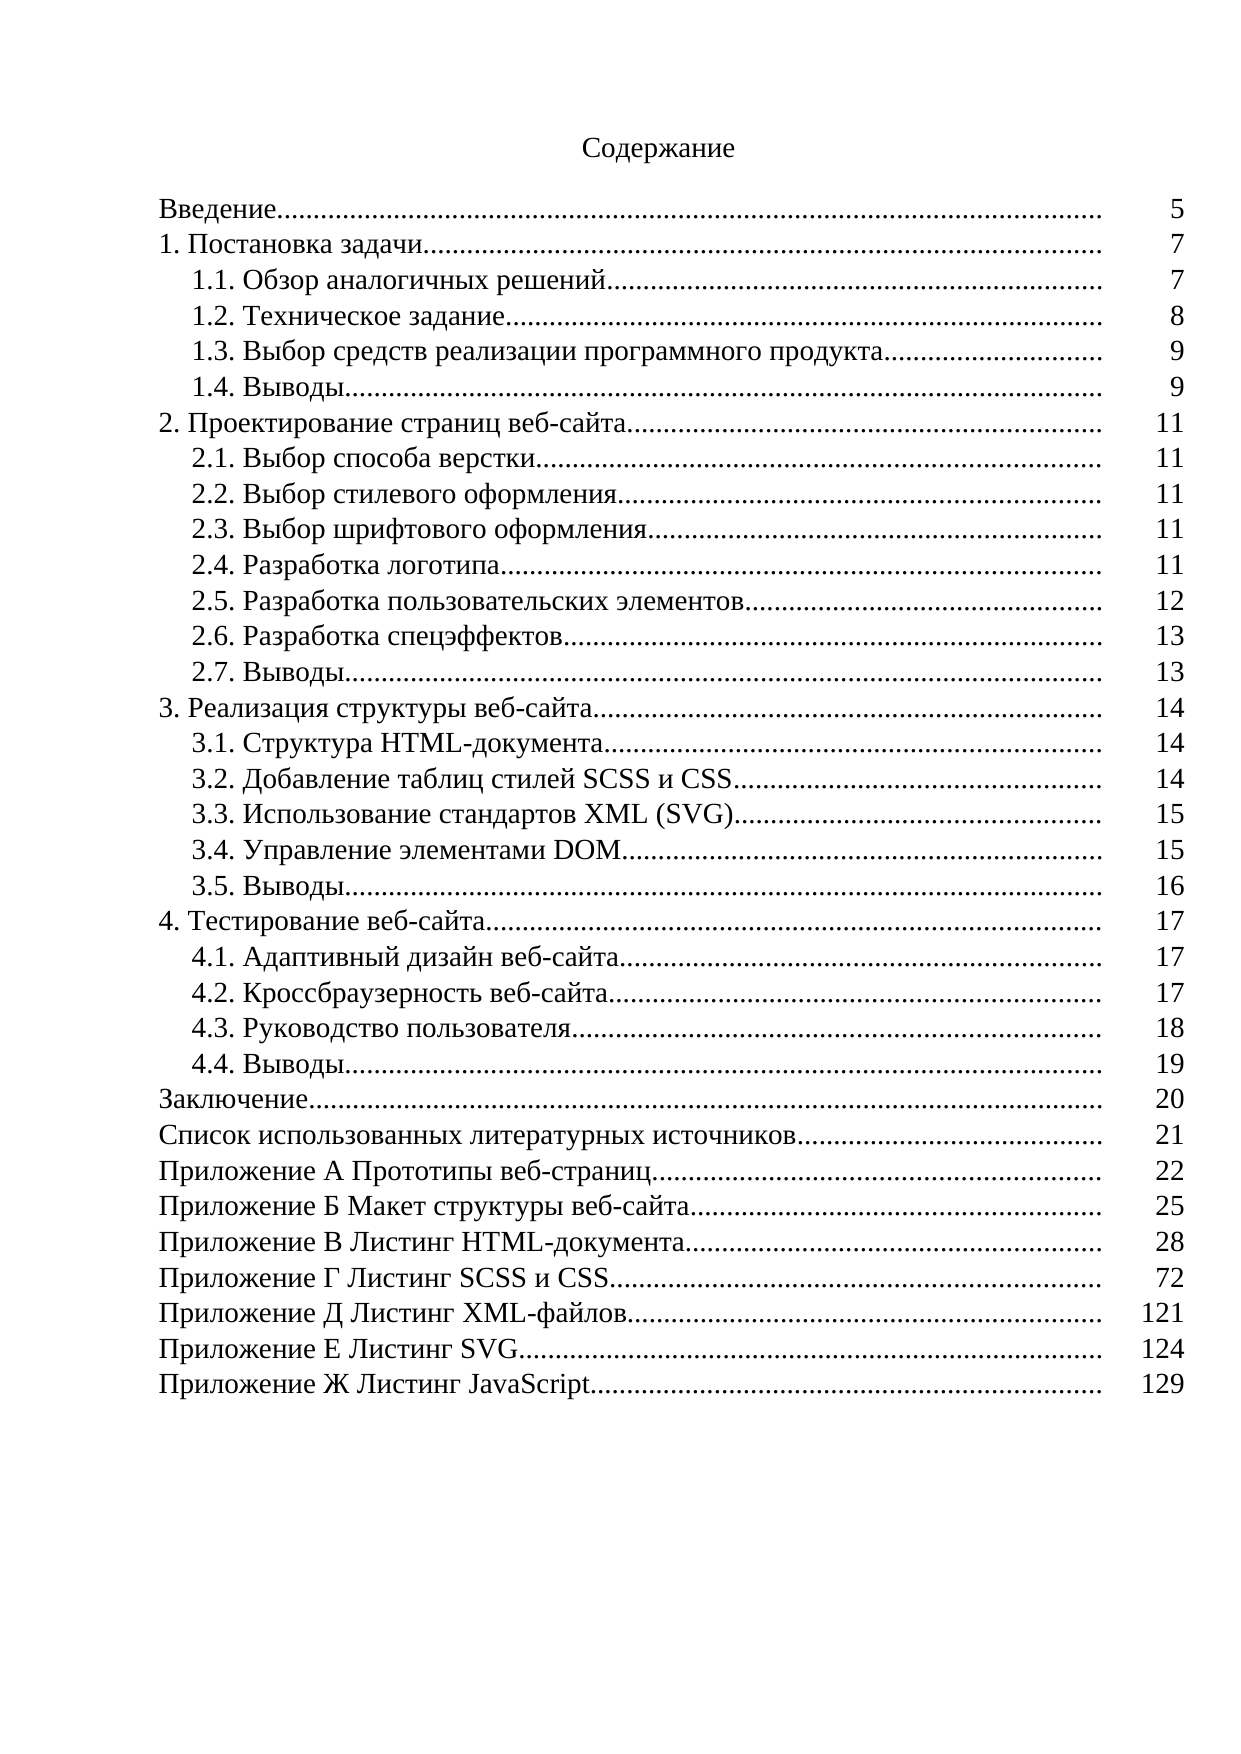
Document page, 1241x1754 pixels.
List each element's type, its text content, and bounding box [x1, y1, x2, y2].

table_cell 17 [1122, 904, 1196, 939]
table_cell 15 [1122, 832, 1196, 868]
table_cell 11 [1122, 547, 1196, 583]
table_cell 19 [1122, 1046, 1196, 1082]
table_cell 3.2. Добавление таблиц стилей SCSS и CSS [147, 761, 1122, 797]
table_cell 22 [1122, 1153, 1196, 1188]
table_cell 3.4. Управление элементами DOM [147, 832, 1122, 868]
table_cell 2.5. Разработка пользовательских элементов [147, 583, 1122, 618]
table_cell 7 [1122, 262, 1196, 298]
table_cell 2.3. Выбор шрифтового оформления [147, 512, 1122, 547]
table_cell 1. Постановка задачи [147, 227, 1122, 262]
text Содержание [136, 130, 1181, 163]
table_cell 7 [1122, 227, 1196, 262]
table_cell 2.4. Разработка логотипа [147, 547, 1122, 583]
table_cell 3. Реализация структуры веб-сайта [147, 690, 1122, 725]
table_cell 4.1. Адаптивный дизайн веб-сайта [147, 939, 1122, 975]
table_cell 2.1. Выбор способа верстки [147, 440, 1122, 476]
table_cell 3.1. Структура HTML-документа [147, 725, 1122, 761]
table_cell 129 [1122, 1367, 1196, 1402]
table_cell 2. Проектирование страниц веб-сайта [147, 405, 1122, 440]
table_cell Приложение А Прототипы веб-страниц [147, 1153, 1122, 1188]
table_cell Приложение Е Листинг SVG [147, 1331, 1122, 1367]
table_cell 1.1. Обзор аналогичных решений [147, 262, 1122, 298]
table_cell 9 [1122, 369, 1196, 405]
table_cell 13 [1122, 619, 1196, 654]
table_cell 124 [1122, 1331, 1196, 1367]
table_cell 17 [1122, 939, 1196, 975]
table_cell 12 [1122, 583, 1196, 618]
table_cell 21 [1122, 1117, 1196, 1153]
table_cell 1.3. Выбор средств реализации программного продукта [147, 334, 1122, 369]
table_cell 3.3. Использование стандартов XML (SVG) [147, 797, 1122, 832]
table_cell 11 [1122, 405, 1196, 440]
table_cell 11 [1122, 440, 1196, 476]
table_cell 13 [1122, 654, 1196, 690]
table_cell 20 [1122, 1082, 1196, 1117]
table_cell 11 [1122, 476, 1196, 512]
table_cell 121 [1122, 1295, 1196, 1331]
table_cell 2.7. Выводы [147, 654, 1122, 690]
table_cell 3.5. Выводы [147, 868, 1122, 903]
table_cell Приложение В Листинг НТML-документа [147, 1224, 1122, 1260]
table_header Введение [147, 191, 1122, 227]
table_cell 17 [1122, 975, 1196, 1010]
table_cell 11 [1122, 512, 1196, 547]
table_cell 14 [1122, 725, 1196, 761]
table_cell 8 [1122, 298, 1196, 333]
table_cell Приложение Д Листинг XML-файлов [147, 1295, 1122, 1331]
table_cell 4.4. Выводы [147, 1046, 1122, 1082]
table_cell 18 [1122, 1010, 1196, 1046]
table_header 5 [1122, 191, 1196, 227]
table_cell Приложение Ж Листинг JavaScript [147, 1367, 1122, 1402]
table_cell 4.3. Руководство пользователя [147, 1010, 1122, 1046]
table_cell 72 [1122, 1260, 1196, 1295]
table_cell 28 [1122, 1224, 1196, 1260]
table_cell 14 [1122, 690, 1196, 725]
table_cell 2.6. Разработка спецэффектов [147, 619, 1122, 654]
table_cell Приложение Б Макет структуры веб-сайта [147, 1189, 1122, 1224]
table_cell 4. Тестирование веб-сайта [147, 904, 1122, 939]
table_cell 14 [1122, 761, 1196, 797]
table_cell Приложение Г Листинг SCSS и CSS [147, 1260, 1122, 1295]
table_cell 1.4. Выводы [147, 369, 1122, 405]
table_cell 25 [1122, 1189, 1196, 1224]
table_cell 16 [1122, 868, 1196, 903]
table_cell Список использованных литературных источников [147, 1117, 1122, 1153]
table_cell 9 [1122, 334, 1196, 369]
table_cell Заключение [147, 1082, 1122, 1117]
table_cell 4.2. Кроссбраузерность веб-сайта [147, 975, 1122, 1010]
table_cell 2.2. Выбор стилевого оформления [147, 476, 1122, 512]
table_cell 1.2. Техническое задание [147, 298, 1122, 333]
table_cell 15 [1122, 797, 1196, 832]
